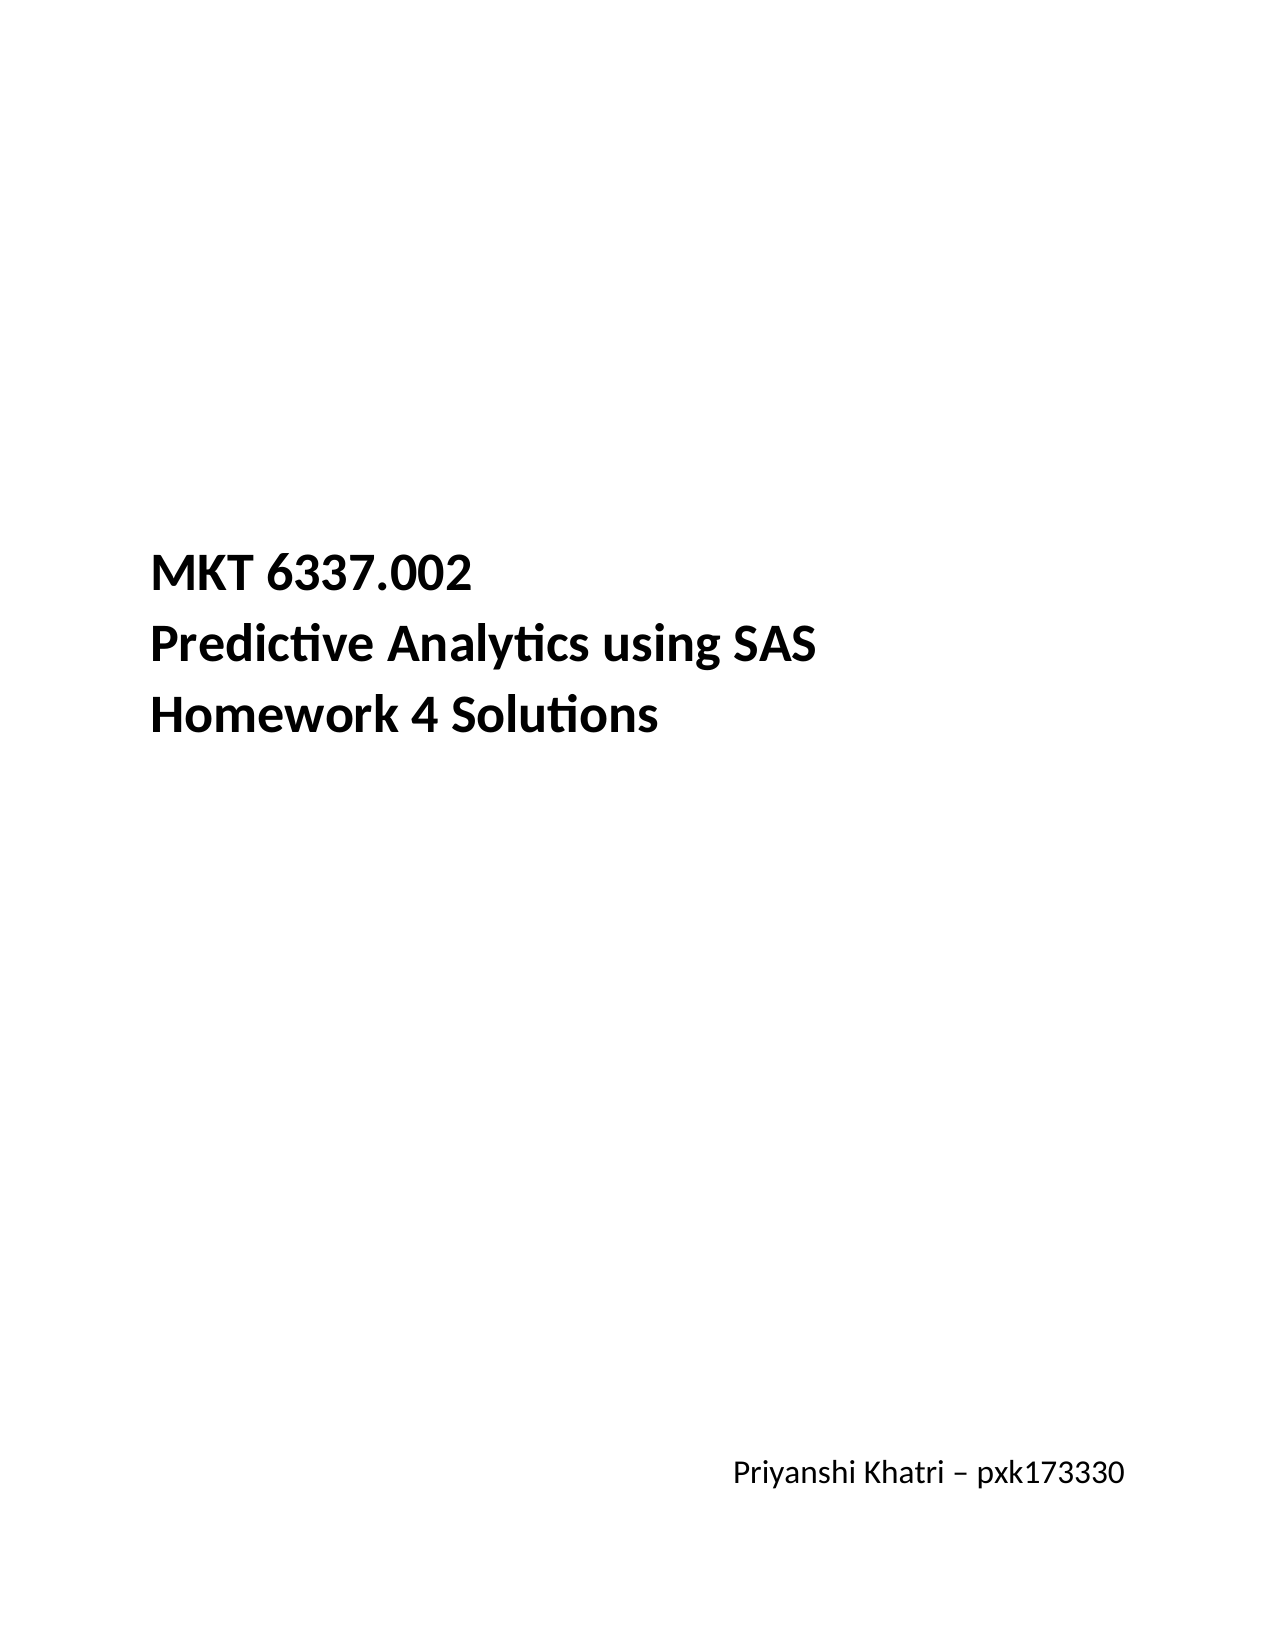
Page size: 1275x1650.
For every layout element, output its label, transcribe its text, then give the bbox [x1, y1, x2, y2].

list Homework 4 Solutions [150, 680, 1125, 746]
list MKT 6337.002 [150, 538, 1125, 604]
list Priyanshi Khatri – pxk173330 [150, 1451, 1125, 1492]
list Predictive Analytics using SAS [150, 609, 1125, 675]
